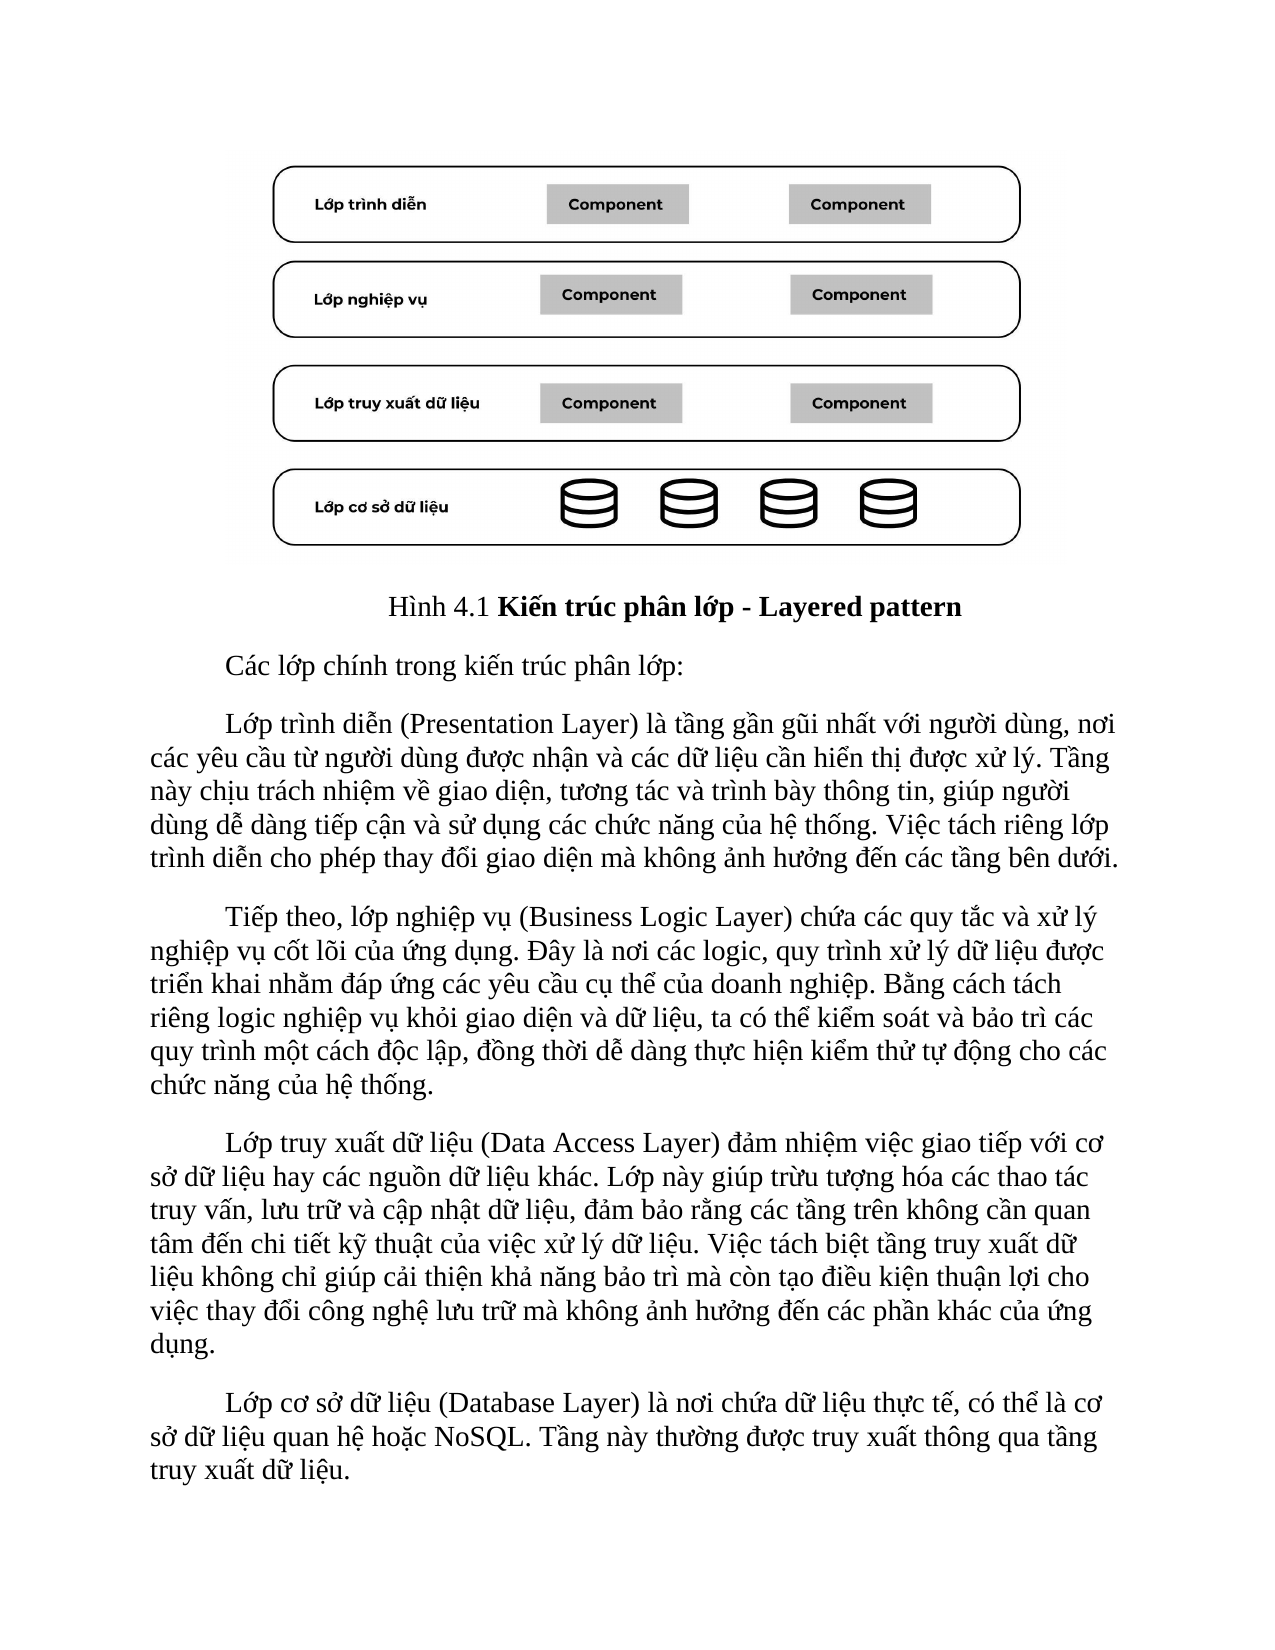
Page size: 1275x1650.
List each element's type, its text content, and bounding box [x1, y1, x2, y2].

text Các lớp chính trong kiến trúc phân lớp: [150, 648, 1125, 681]
text Lớp truy xuất dữ liệu (Data Access Layer) đảm nhiệm việc giao tiếp với cơ sở dữ liệu hay các nguồn dữ liệu khác. Lớp này giúp trừu tượng hóa các thao tác truy vấn, lưu trữ và cập nhật dữ liệu, đảm bảo rằng các tầng trên không cần quan tâm đến chi tiết kỹ thuật của việc xử lý dữ liệu. Việc tách biệt tầng truy xuất dữ liệu không chỉ giúp cải thiện khả năng bảo trì mà còn tạo điều kiện thuận lợi cho việc thay đổi công nghệ lưu trữ mà không ảnh hưởng đến các phần khác của ứng dụng. [150, 1125, 1125, 1360]
text Lớp cơ sở dữ liệu (Database Layer) là nơi chứa dữ liệu thực tế, có thể là cơ sở dữ liệu quan hệ hoặc NoSQL. Tầng này thường được truy xuất thông qua tầng truy xuất dữ liệu. [150, 1385, 1125, 1486]
text Tiếp theo, lớp nghiệp vụ (Business Logic Layer) chứa các quy tắc và xử lý nghiệp vụ cốt lõi của ứng dụng. Đây là nơi các logic, quy trình xử lý dữ liệu được triển khai nhằm đáp ứng các yêu cầu cụ thể của doanh nghiệp. Bằng cách tách riêng logic nghiệp vụ khỏi giao diện và dữ liệu, ta có thể kiểm soát và bảo trì các quy trình một cách độc lập, đồng thời dễ dàng thực hiện kiểm thử tự động cho các chức năng của hệ thống. [150, 899, 1125, 1100]
text Hình 4.1 Kiến trúc phân lớp - Layered pattern [150, 589, 1125, 623]
text Lớp trình diễn (Presentation Layer) là tầng gần gũi nhất với người dùng, nơi các yêu cầu từ người dùng được nhận và các dữ liệu cần hiển thị được xử lý. Tầng này chịu trách nhiệm về giao diện, tương tác và trình bày thông tin, giúp người dùng dễ dàng tiếp cận và sử dụng các chức năng của hệ thống. Việc tách riêng lớp trình diễn cho phép thay đổi giao diện mà không ảnh hưởng đến các tầng bên dưới. [150, 706, 1125, 874]
picture [225, 150, 1068, 565]
